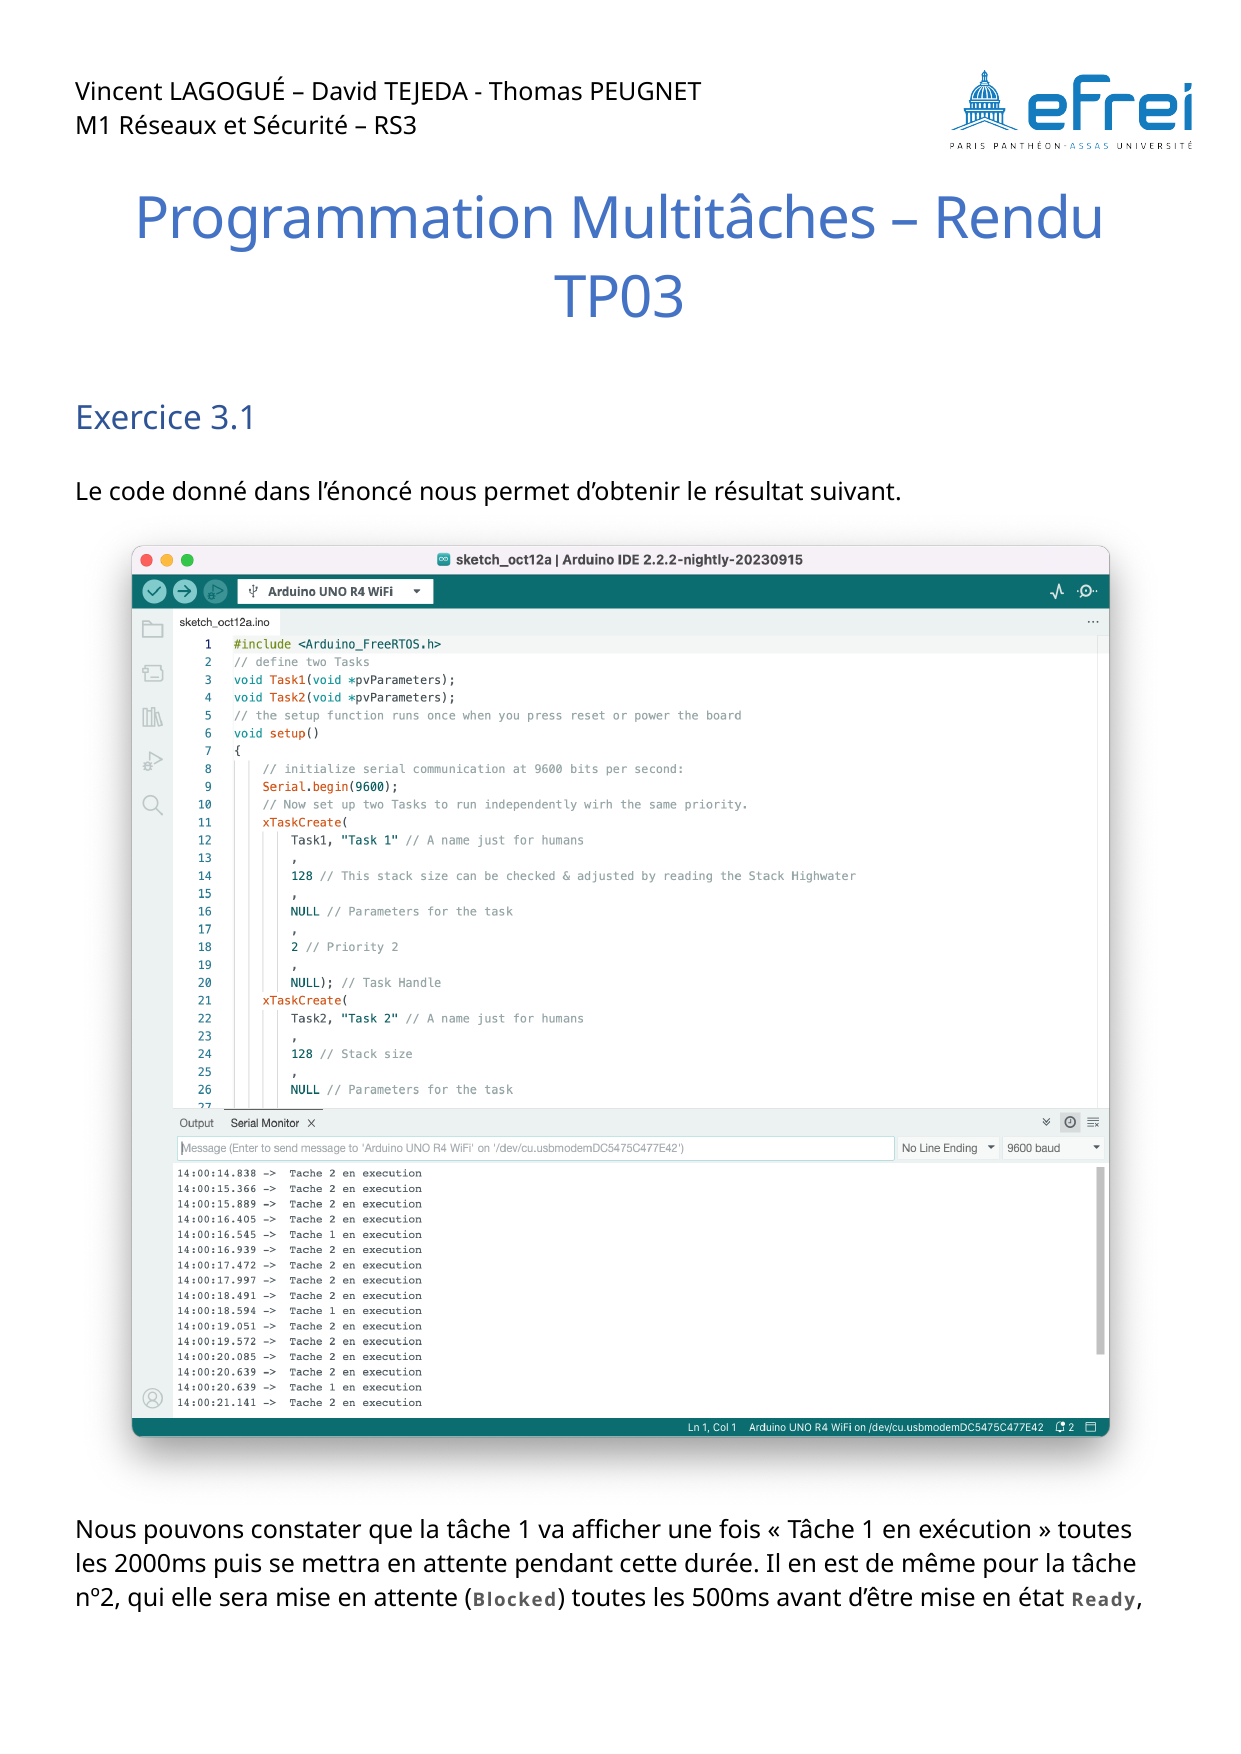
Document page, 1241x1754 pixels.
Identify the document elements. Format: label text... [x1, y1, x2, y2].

title Programmation Multitâches – Rendu TP03 [75, 176, 1165, 335]
text Le code donné dans l’énoncé nous permet d’obtenir le résultat suivant. [75, 473, 1165, 507]
picture [75, 507, 1166, 1512]
subtitle Exercice 3.1 [75, 394, 1165, 439]
picture [950, 70, 1192, 149]
